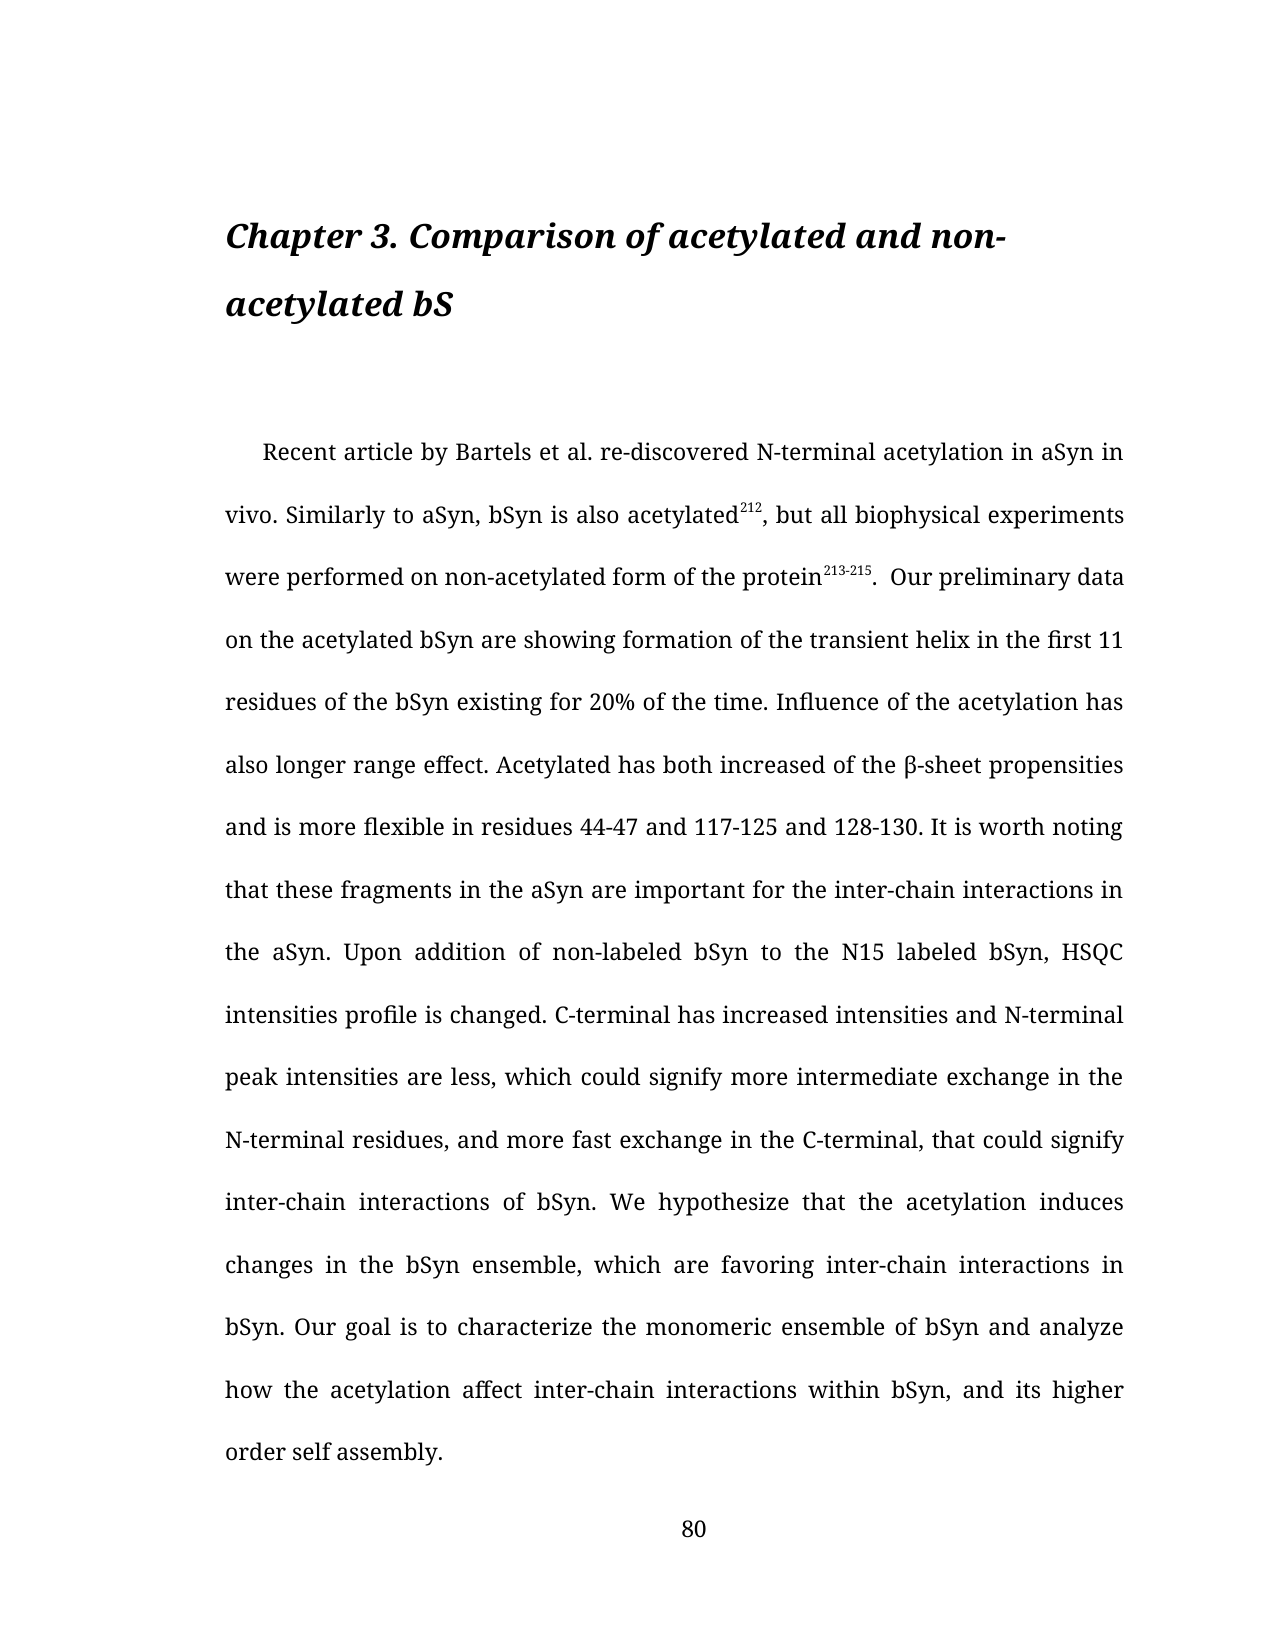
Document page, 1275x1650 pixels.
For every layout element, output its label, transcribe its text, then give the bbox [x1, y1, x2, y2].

subtitle Chapter 3. Comparison of acetylated and non-acetylated bS [225, 212, 1125, 326]
text Recent article by Bartels et al. re-discovered N-terminal acetylation in aSyn in vivo. Similarly to aSyn, bSyn is also acetylated212, but all biophysical experiments were performed on non-acetylated form of the protein213-215. Our preliminary data on the acetylated bSyn are showing formation of the transient helix in the first 11 residues of the bSyn existing for 20% of the time. Influence of the acetylation has also longer range effect. Acetylated has both increased of the β-sheet propensities and is more flexible in residues 44-47 and 117-125 and 128-130. It is worth noting that these fragments in the aSyn are important for the inter-chain interactions in the aSyn. Upon addition of non-labeled bSyn to the N15 labeled bSyn, HSQC intensities profile is changed. C-terminal has increased intensities and N-terminal peak intensities are less, which could signify more intermediate exchange in the N-terminal residues, and more fast exchange in the C-terminal, that could signify inter-chain interactions of bSyn. We hypothesize that the acetylation induces changes in the bSyn ensemble, which are favoring inter-chain interactions in bSyn. Our goal is to characterize the monomeric ensemble of bSyn and analyze how the acetylation affect inter-chain interactions within bSyn, and its higher order self assembly. [225, 436, 1125, 1467]
